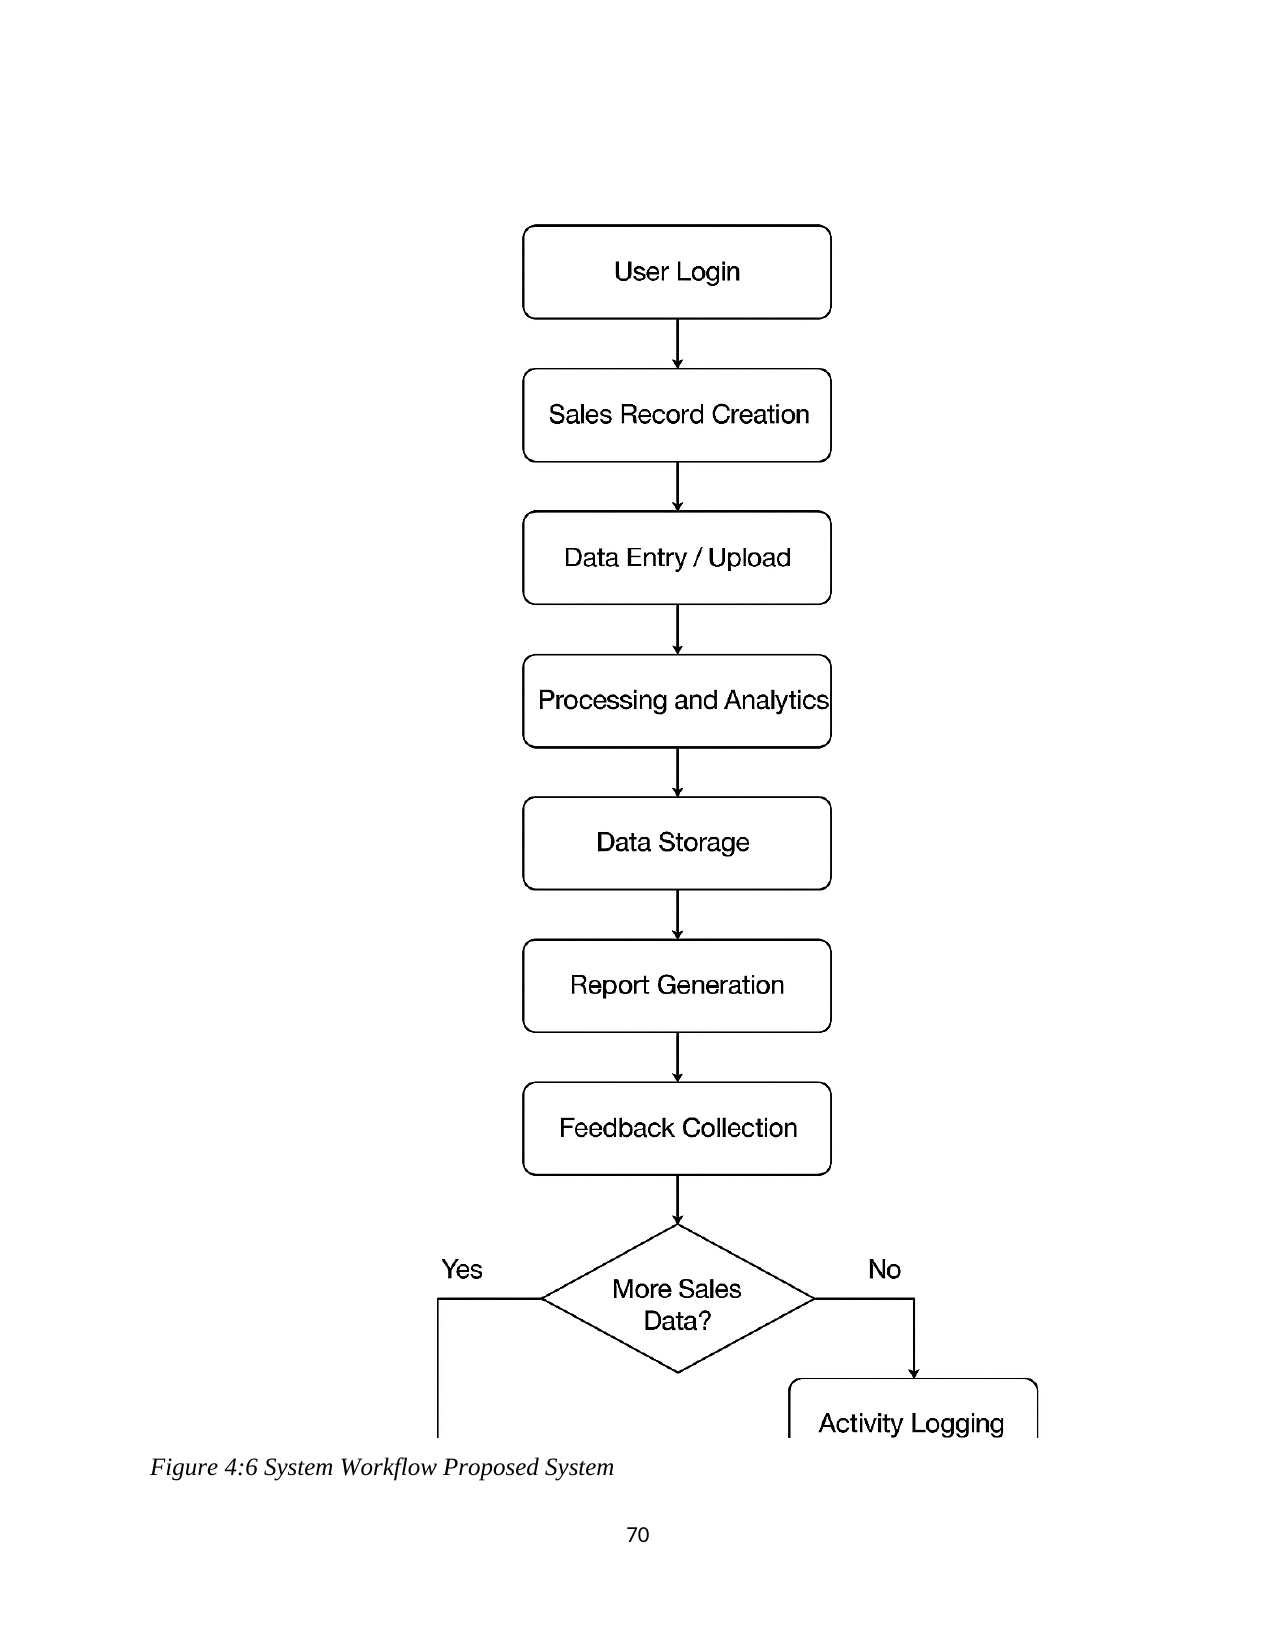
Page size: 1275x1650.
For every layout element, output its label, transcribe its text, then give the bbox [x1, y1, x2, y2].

picture [262, 193, 1093, 1438]
